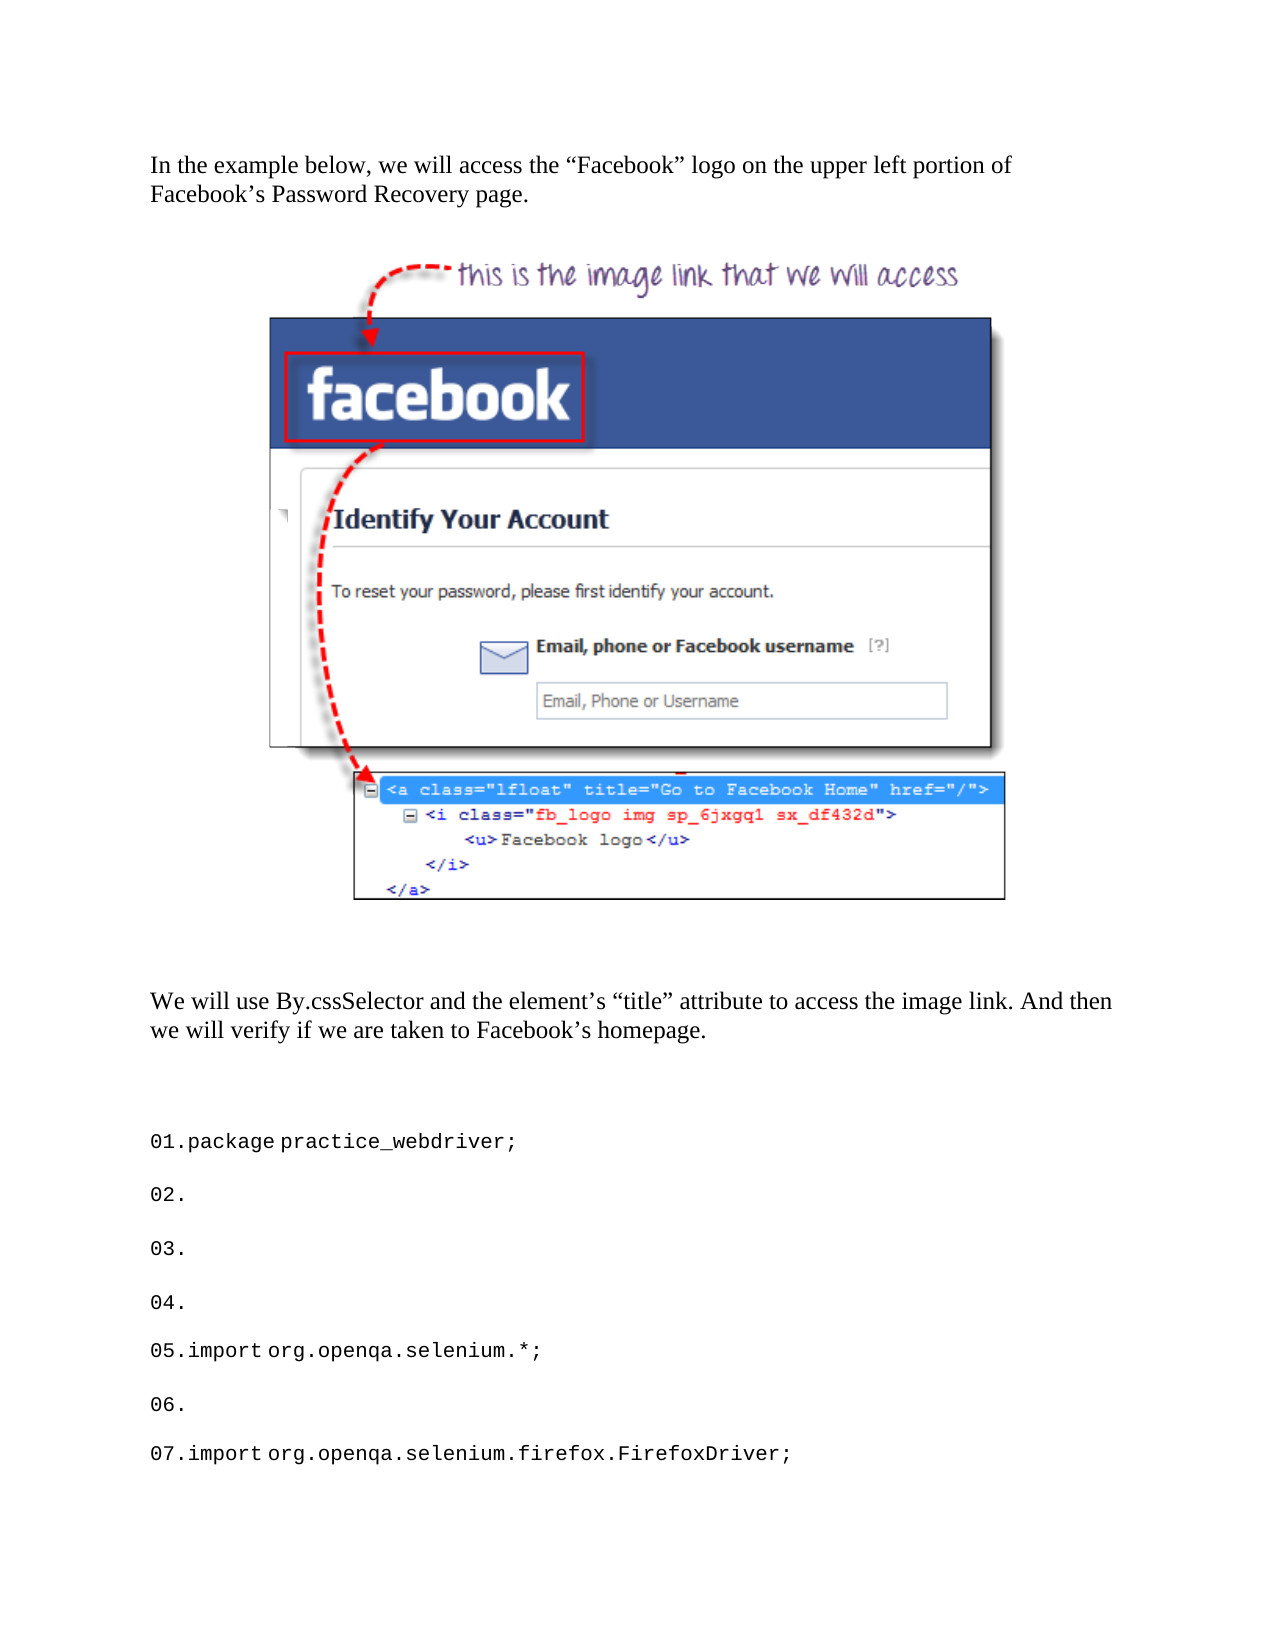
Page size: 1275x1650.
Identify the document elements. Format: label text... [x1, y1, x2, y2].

text 02. [150, 1179, 1125, 1208]
text 06. [150, 1389, 1125, 1418]
text 04. [150, 1287, 1125, 1315]
text 05.import org.openqa.selenium.*; [150, 1341, 1125, 1364]
text 01.package practice_webdriver; [150, 1131, 1125, 1154]
picture [269, 236, 1006, 900]
text In the example below, we will access the “Facebook” logo on the upper left portion of Facebook’s Password Recovery page. [150, 150, 1125, 207]
text 07.import org.openqa.selenium.firefox.FirefoxDriver; [150, 1443, 1125, 1467]
text We will use By.cssSelector and the element’s “title” attribute to access the image link. And then we will verify if we are taken to Facebook’s homepage. [150, 986, 1125, 1044]
text 03. [150, 1233, 1125, 1262]
